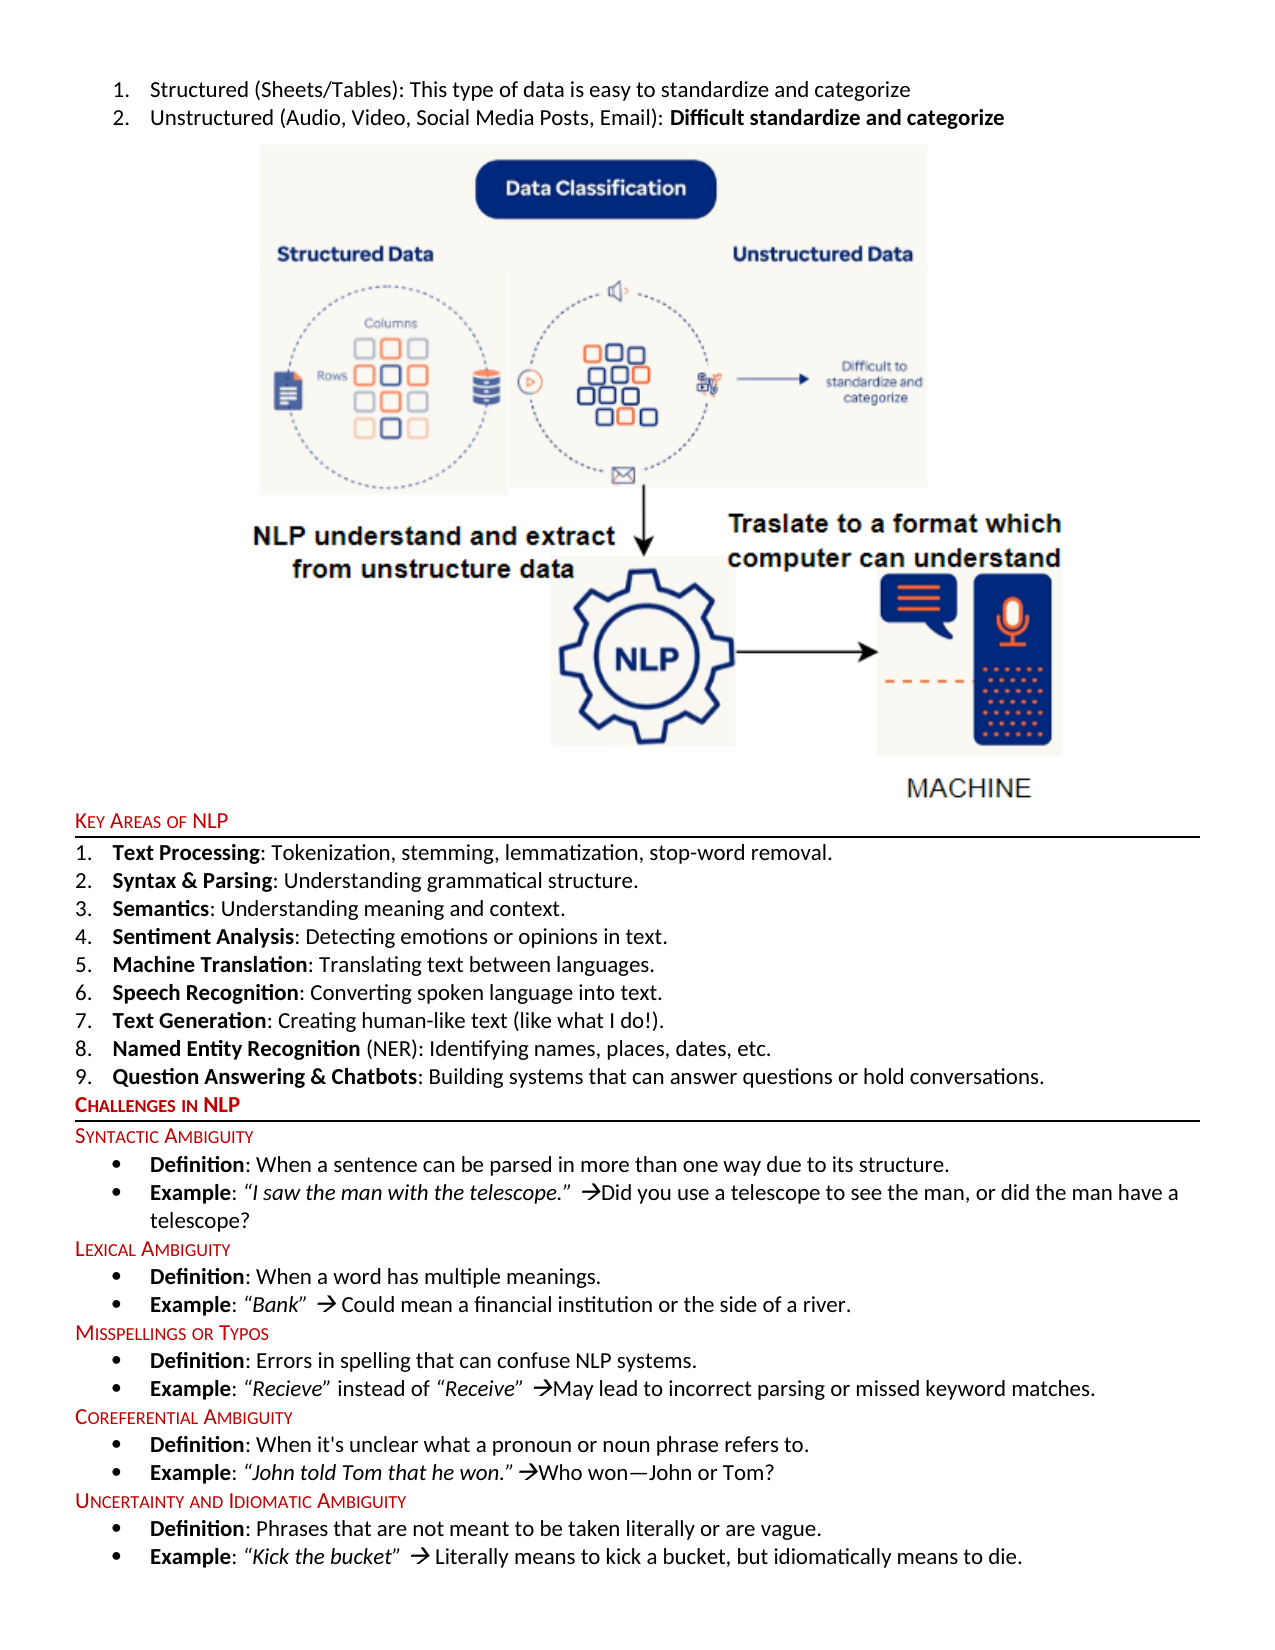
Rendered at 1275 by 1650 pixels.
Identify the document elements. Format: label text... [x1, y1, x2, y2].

text Misspellings or Typos [75, 1318, 1200, 1346]
list Unstructured (Audio, Video, Social Media Posts, Email): Difficult standardize and categorize [112, 103, 1200, 131]
list Definition: Phrases that are not meant to be taken literally or are vague. [112, 1514, 1200, 1542]
list Example: “Recieve” instead of “Receive” May lead to incorrect parsing or missed keyword matches. [112, 1374, 1200, 1402]
list Example: “John told Tom that he won.”Who won—John or Tom? [112, 1458, 1200, 1486]
list Text Generation: Creating human-like text (like what I do!). [75, 1006, 1200, 1034]
list Definition: When it's unclear what a pronoun or noun phrase refers to. [112, 1430, 1200, 1458]
list Syntax & Parsing: Understanding grammatical structure. [75, 866, 1200, 894]
list Question Answering & Chatbots: Building systems that can answer questions or hold conversations. [75, 1062, 1200, 1090]
list Definition: When a word has multiple meanings. [112, 1262, 1200, 1290]
list Sentiment Analysis: Detecting emotions or opinions in text. [75, 922, 1200, 950]
list Speech Recognition: Converting spoken language into text. [75, 978, 1200, 1006]
list Machine Translation: Translating text between languages. [75, 950, 1200, 978]
text Key Areas of NLP [75, 806, 1200, 836]
text Lexical Ambiguity [75, 1234, 1200, 1262]
picture [241, 131, 1072, 807]
list Semantics: Understanding meaning and context. [75, 894, 1200, 922]
list Example: “Kick the bucket” Literally means to kick a bucket, but idiomatically means to die. [112, 1542, 1200, 1570]
list Definition: Errors in spelling that can confuse NLP systems. [112, 1346, 1200, 1374]
text Syntactic Ambiguity [75, 1122, 1200, 1150]
list Text Processing: Tokenization, stemming, lemmatization, stop-word removal. [75, 838, 1200, 866]
list Example: “Bank” Could mean a financial institution or the side of a river. [112, 1290, 1200, 1318]
text Challenges in NLP [75, 1090, 1200, 1120]
list Example: “I saw the man with the telescope.” Did you use a telescope to see the man, or did the man have a telescope? [112, 1178, 1200, 1234]
list Structured (Sheets/Tables): This type of data is easy to standardize and categorize [112, 75, 1200, 103]
list Named Entity Recognition (NER): Identifying names, places, dates, etc. [75, 1034, 1200, 1062]
text Coreferential Ambiguity [75, 1402, 1200, 1430]
text Uncertainty and Idiomatic Ambiguity [75, 1486, 1200, 1514]
list Definition: When a sentence can be parsed in more than one way due to its structure. [112, 1150, 1200, 1178]
